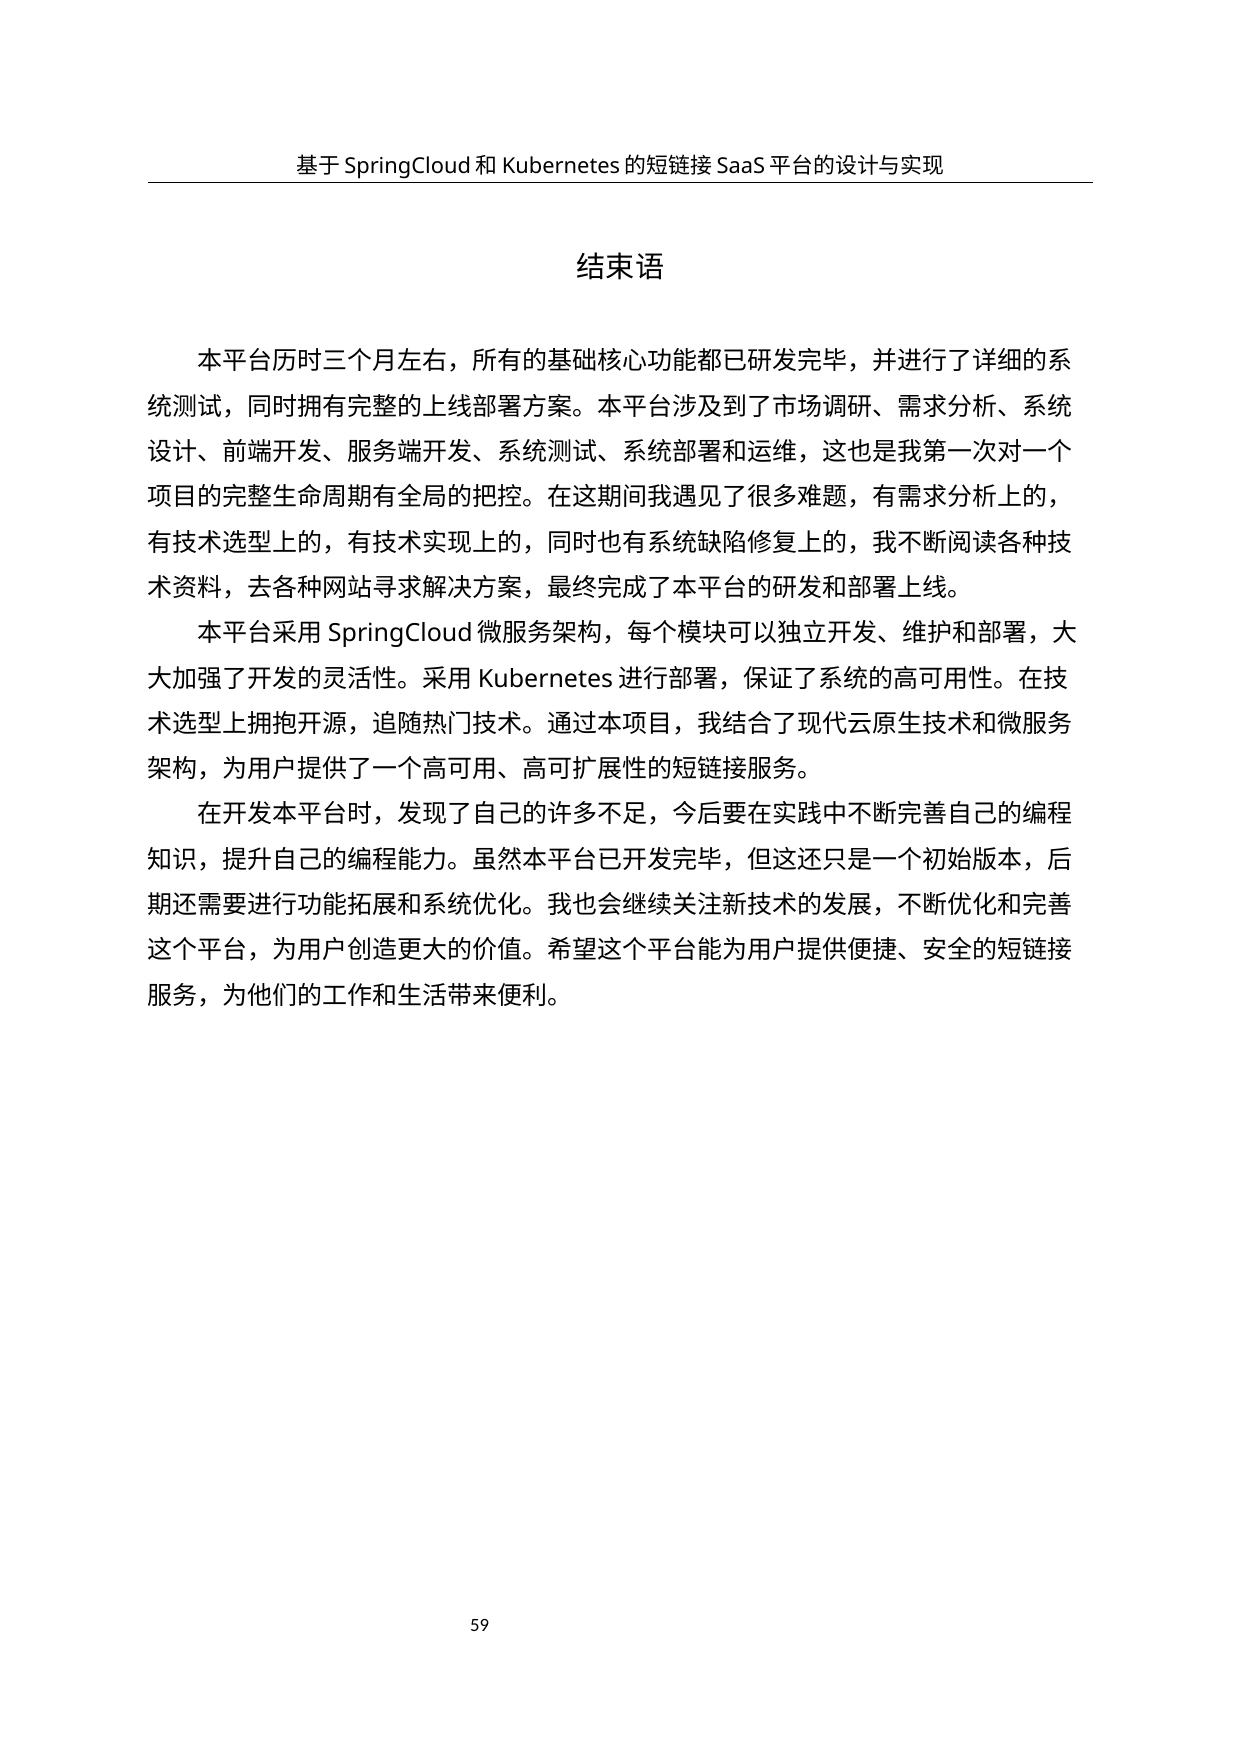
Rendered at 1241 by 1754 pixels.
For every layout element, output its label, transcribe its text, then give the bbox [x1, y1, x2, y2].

text 在开发本平台时，发现了自己的许多不足，今后要在实践中不断完善自己的编程知识，提升自己的编程能力。虽然本平台已开发完毕，但这还只是一个初始版本，后期还需要进行功能拓展和系统优化。我也会继续关注新技术的发展，不断优化和完善这个平台，为用户创造更大的价值。希望这个平台能为用户提供便捷、安全的短链接服务，为他们的工作和生活带来便利。 [148, 794, 1093, 1011]
text 本平台历时三个月左右，所有的基础核心功能都已研发完毕，并进行了详细的系统测试，同时拥有完整的上线部署方案。本平台涉及到了市场调研、需求分析、系统设计、前端开发、服务端开发、系统测试、系统部署和运维，这也是我第一次对一个项目的完整生命周期有全局的把控。在这期间我遇见了很多难题，有需求分析上的，有技术选型上的，有技术实现上的，同时也有系统缺陷修复上的，我不断阅读各种技术资料，去各种网站寻求解决方案，最终完成了本平台的研发和部署上线。 [148, 341, 1093, 604]
text 结束语 [148, 233, 1093, 298]
text 本平台采用SpringCloud微服务架构，每个模块可以独立开发、维护和部署，大大加强了开发的灵活性。采用Kubernetes进行部署，保证了系统的高可用性。在技术选型上拥抱开源，追随热门技术。通过本项目，我结合了现代云原生技术和微服务架构，为用户提供了一个高可用、高可扩展性的短链接服务。 [148, 613, 1093, 785]
